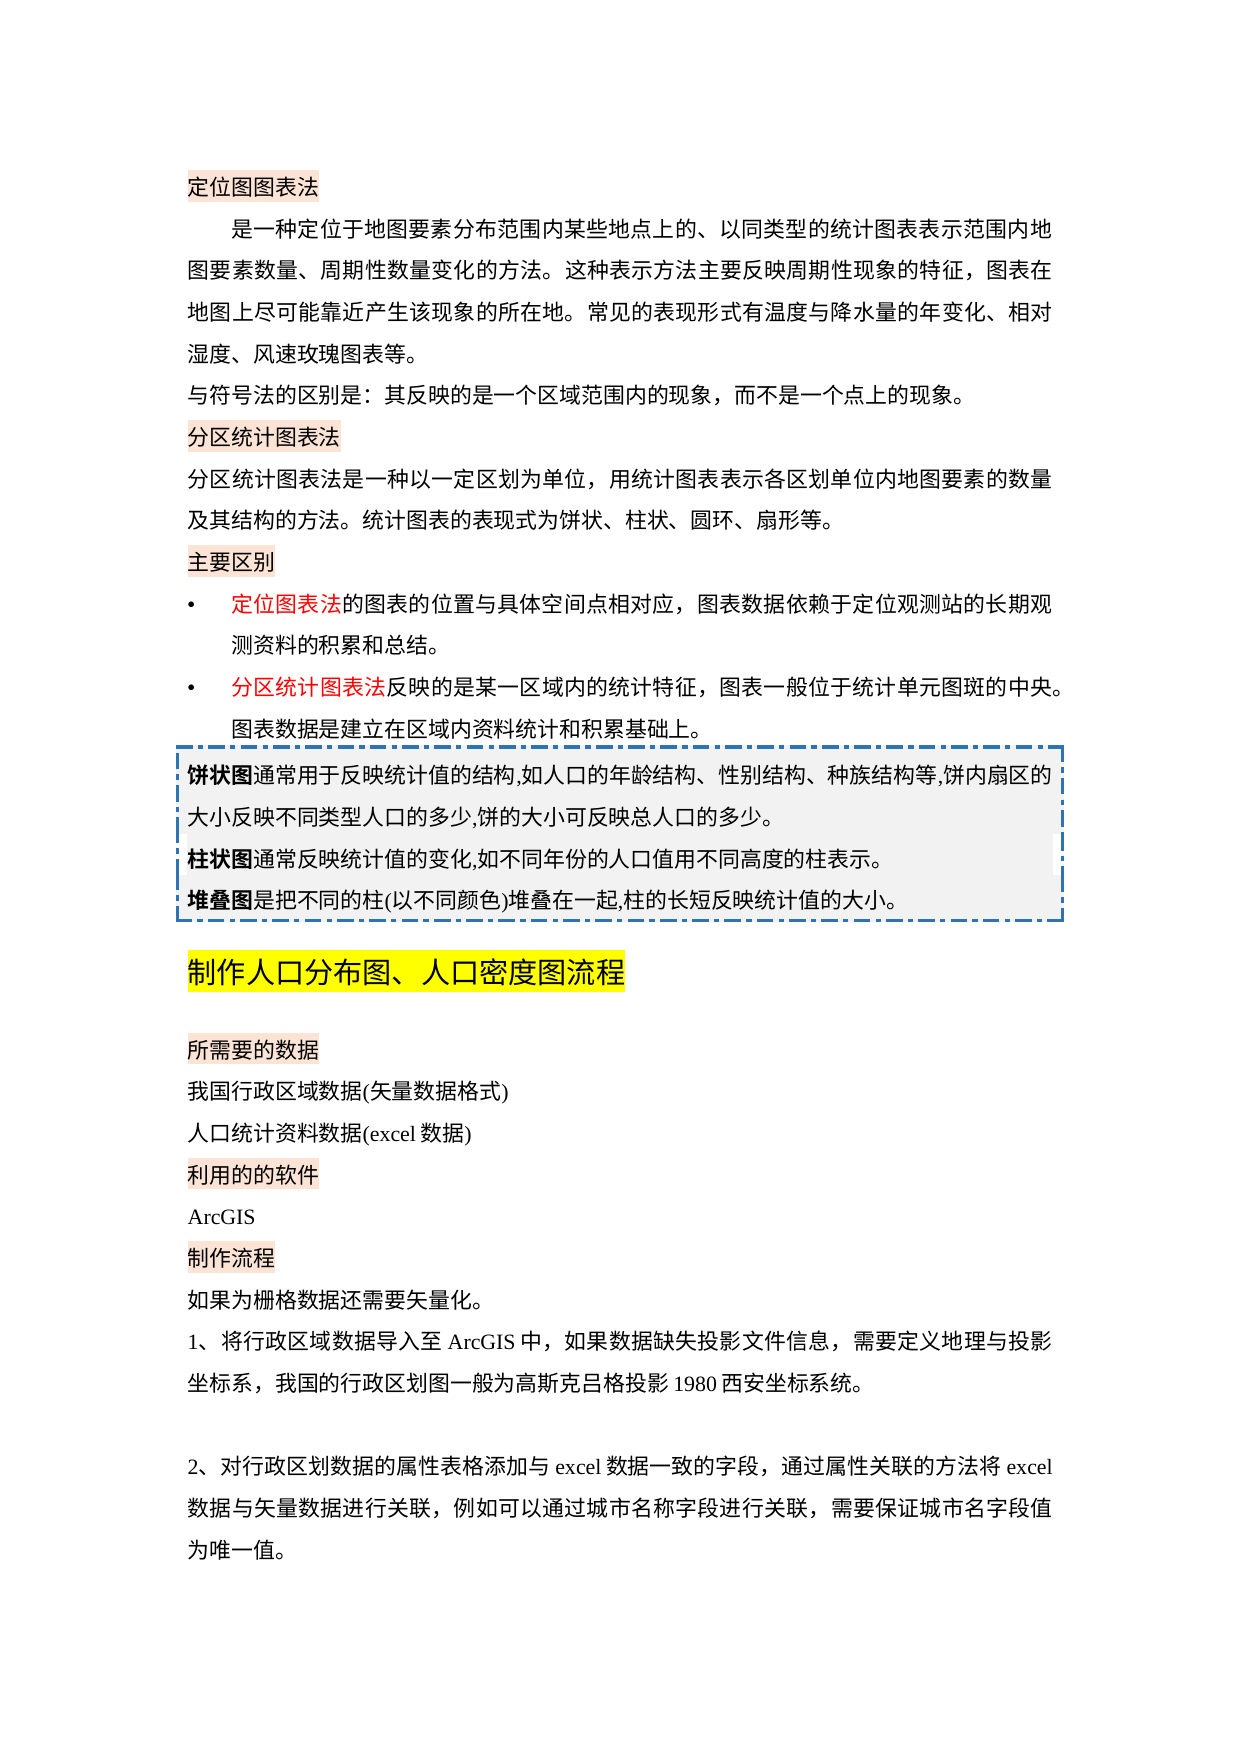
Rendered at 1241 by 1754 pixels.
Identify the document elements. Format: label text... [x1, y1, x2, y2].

text 利用的的软件 [187, 1150, 1053, 1191]
text 我国行政区域数据(矢量数据格式) [187, 1066, 1053, 1108]
text 主要区别 [187, 537, 1053, 579]
text 是一种定位于地图要素分布范围内某些地点上的、以同类型的统计图表表示范围内地图要素数量、周期性数量变化的方法。这种表示方法主要反映周期性现象的特征，图表在地图上尽可能靠近产生该现象的所在地。常见的表现形式有温度与降水量的年变化、相对湿度、风速玫瑰图表等。 [187, 204, 1053, 370]
text 制作人口分布图、人口密度图流程 [187, 939, 1053, 1004]
text 所需要的数据 [187, 1025, 1053, 1066]
text 饼状图通常用于反映统计值的结构,如人口的年龄结构、性别结构、种族结构等,饼内扇区的大小反映不同类型人口的多少,饼的大小可反映总人口的多少。 [176, 745, 1064, 834]
text 制作流程 [187, 1233, 1053, 1275]
text 堆叠图是把不同的柱(以不同颜色)堆叠在一起,柱的长短反映统计值的大小。 [176, 870, 1064, 922]
list 分区统计图表法反映的是某一区域内的统计特征，图表一般位于统计单元图斑的中央。图表数据是建立在区域内资料统计和积累基础上。 [187, 662, 1053, 745]
text 2、对行政区划数据的属性表格添加与excel数据一致的字段，通过属性关联的方法将excel数据与矢量数据进行关联，例如可以通过城市名称字段进行关联，需要保证城市名字段值为唯一值。 [187, 1441, 1053, 1566]
list 定位图表法的图表的位置与具体空间点相对应，图表数据依赖于定位观测站的长期观测资料的积累和总结。 [187, 579, 1053, 662]
text 分区统计图表法 [187, 412, 1053, 454]
text 分区统计图表法是一种以一定区划为单位，用统计图表表示各区划单位内地图要素的数量及其结构的方法。统计图表的表现式为饼状、柱状、圆环、扇形等。 [187, 454, 1053, 537]
text 定位图图表法 [187, 162, 1053, 204]
text 1、将行政区域数据导入至ArcGIS中，如果数据缺失投影文件信息，需要定义地理与投影坐标系，我国的行政区划图一般为高斯克吕格投影1980西安坐标系统。 [187, 1316, 1053, 1400]
text ArcGIS [187, 1191, 1053, 1233]
text 柱状图通常反映统计值的变化,如不同年份的人口值用不同高度的柱表示。 [187, 834, 1053, 870]
text 如果为栅格数据还需要矢量化。 [187, 1275, 1053, 1316]
text 与符号法的区别是：其反映的是一个区域范围内的现象，而不是一个点上的现象。 [187, 370, 1053, 412]
text 人口统计资料数据(excel数据) [187, 1108, 1053, 1150]
